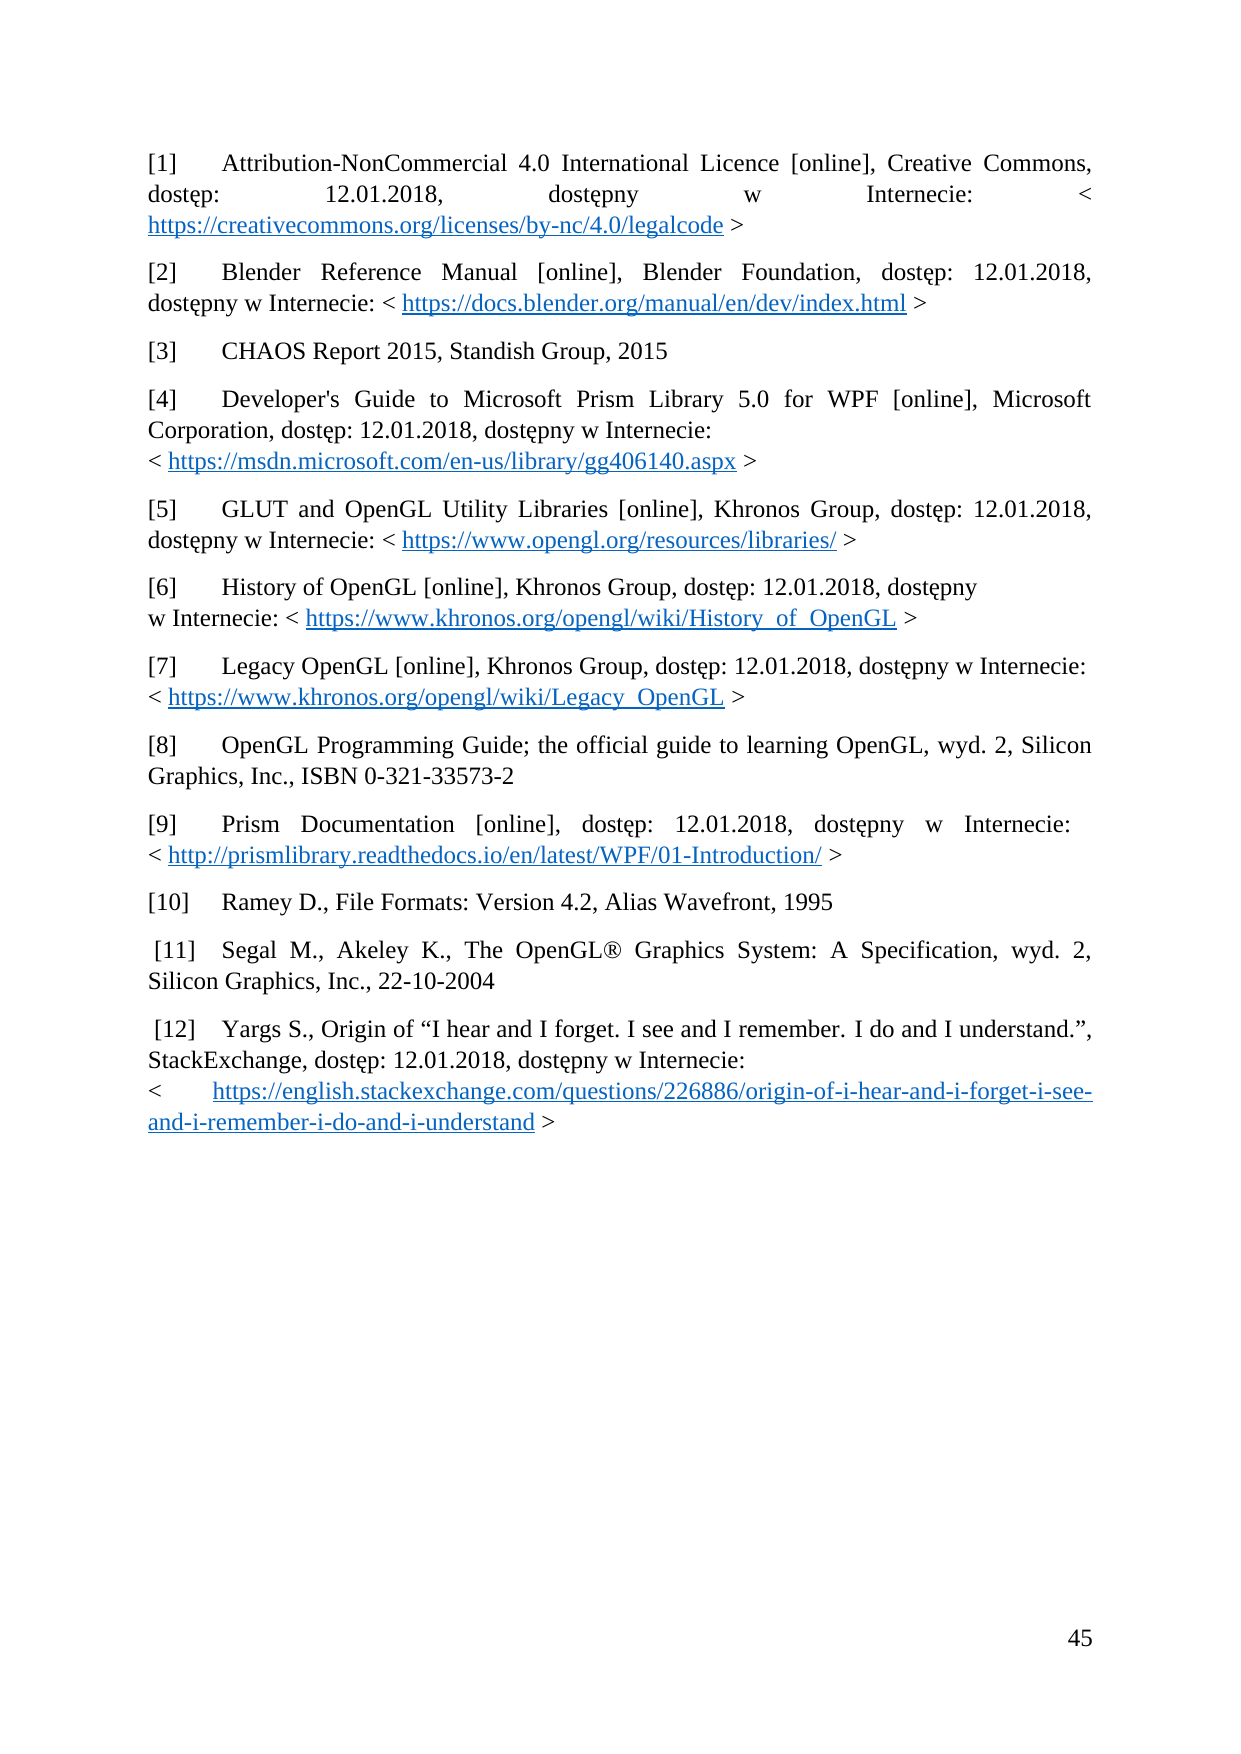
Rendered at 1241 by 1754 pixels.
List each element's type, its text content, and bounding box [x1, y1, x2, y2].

text [11] Segal M., Akeley K., The OpenGL® Graphics System: A Specification, wyd. 2, Silicon Graphics, Inc., 22-10-2004 [148, 935, 1093, 995]
text [7] Legacy OpenGL [online], Khronos Group, dostęp: 12.01.2018, dostępny w Internecie: < https://www.khronos.org/opengl/wiki/Legacy_OpenGL > [148, 651, 1093, 711]
text [6] History of OpenGL [online], Khronos Group, dostęp: 12.01.2018, dostępny w Internecie: < https://www.khronos.org/opengl/wiki/History_of_OpenGL > [148, 572, 1093, 632]
text [12] Yargs S., Origin of “I hear and I forget. I see and I remember. I do and I understand.”, StackExchange, dostęp: 12.01.2018, dostępny w Internecie: < https://english.stackexchange.com/questions/226886/origin-of-i-hear-and-i-forget-i-see-and-i-remember-i-do-and-i-understand > [148, 1014, 1093, 1136]
text [9] Prism Documentation [online], dostęp: 12.01.2018, dostępny w Internecie: < http://prismlibrary.readthedocs.io/en/latest/WPF/01-Introduction/ > [148, 809, 1093, 868]
text [5] GLUT and OpenGL Utility Libraries [online], Khronos Group, dostęp: 12.01.2018, dostępny w Internecie: < https://www.opengl.org/resources/libraries/ > [148, 494, 1093, 553]
text [2] Blender Reference Manual [online], Blender Foundation, dostęp: 12.01.2018, dostępny w Internecie: < https://docs.blender.org/manual/en/dev/index.html > [148, 257, 1093, 317]
text [3] CHAOS Report 2015, Standish Group, 2015 [148, 336, 1093, 365]
text [8] OpenGL Programming Guide; the official guide to learning OpenGL, wyd. 2, Silicon Graphics, Inc., ISBN 0-321-33573-2 [148, 730, 1093, 790]
text [4] Developer's Guide to Microsoft Prism Library 5.0 for WPF [online], Microsoft Corporation, dostęp: 12.01.2018, dostępny w Internecie: < https://msdn.microsoft.com/en-us/library/gg406140.aspx > [148, 384, 1093, 475]
text [10] Ramey D., File Formats: Version 4.2, Alias Wavefront, 1995 [148, 887, 1093, 916]
text [1] Attribution-NonCommercial 4.0 International Licence [online], Creative Commons, dostęp: 12.01.2018, dostępny w Internecie: < https://creativecommons.org/licenses/by-nc/4.0/legalcode > [148, 148, 1093, 238]
